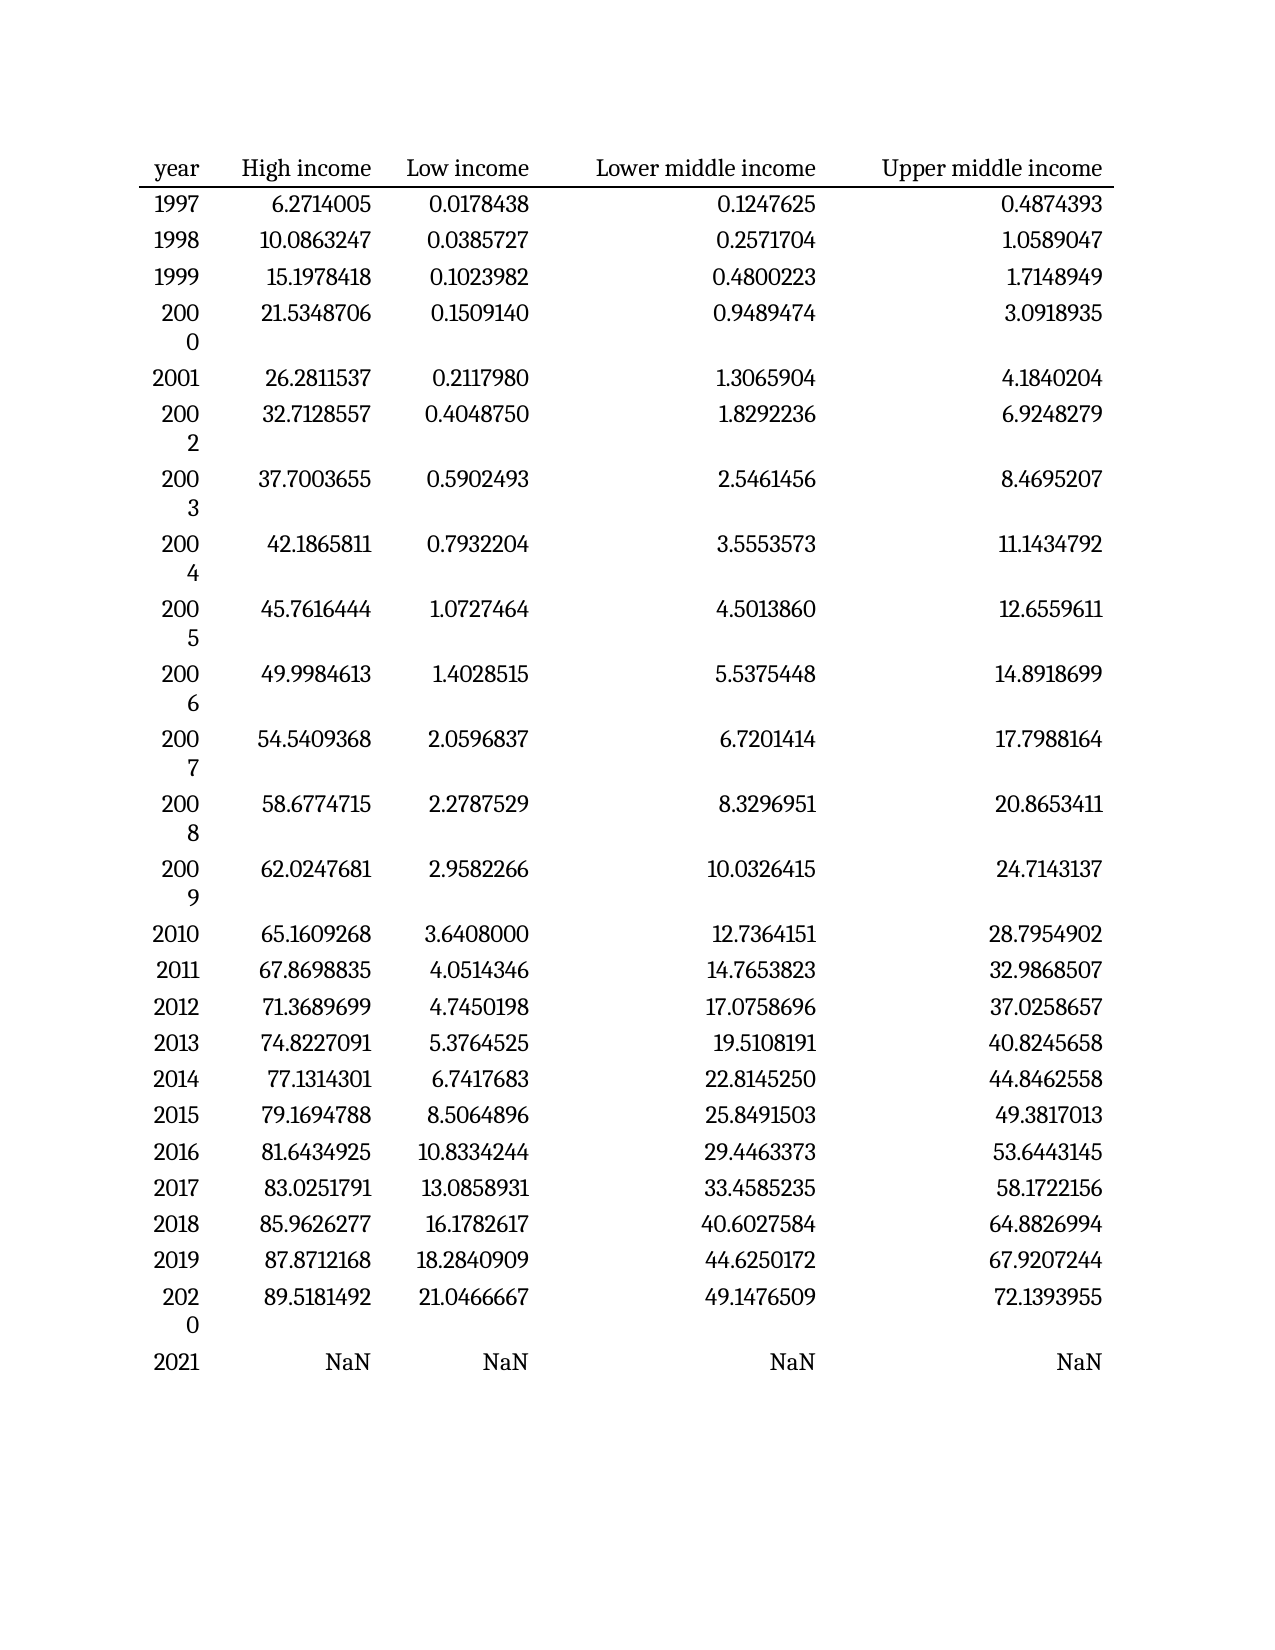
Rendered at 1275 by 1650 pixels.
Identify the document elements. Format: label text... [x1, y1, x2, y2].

table_cell 0.1509140 [383, 295, 540, 360]
table_cell 49.3817013 [827, 1098, 1114, 1134]
table_cell 2013 [139, 1025, 210, 1061]
table_header year [139, 150, 210, 186]
table_cell 16.1782617 [383, 1206, 540, 1242]
table_cell 21.5348706 [210, 295, 382, 360]
table_cell 0.2571704 [540, 223, 827, 259]
table_cell 2010 [139, 916, 210, 952]
table_cell 1.0589047 [827, 223, 1114, 259]
table_cell 1.4028515 [383, 656, 540, 721]
table_cell 25.8491503 [540, 1098, 827, 1134]
table_cell 67.9207244 [827, 1243, 1114, 1279]
table_cell 2014 [139, 1061, 210, 1097]
table_cell 3.5553573 [540, 526, 827, 591]
table_cell 49.9984613 [210, 656, 382, 721]
table_header Lower middle income [540, 150, 827, 186]
table_cell 67.8698835 [210, 953, 382, 989]
table_cell 2020 [139, 1279, 210, 1344]
table_cell 2011 [139, 953, 210, 989]
table_cell 0.4048750 [383, 396, 540, 461]
table_cell 40.6027584 [540, 1206, 827, 1242]
table_cell 6.2714005 [210, 188, 382, 222]
table_cell 2021 [139, 1344, 210, 1380]
table_cell 4.7450198 [383, 989, 540, 1025]
table_cell 0.2117980 [383, 360, 540, 396]
table_cell 45.7616444 [210, 591, 382, 656]
table_cell 2012 [139, 989, 210, 1025]
table_cell 0.5902493 [383, 461, 540, 526]
table_cell NaN [383, 1344, 540, 1380]
table_header Low income [383, 150, 540, 186]
table_cell 2006 [139, 656, 210, 721]
table_cell 1.0727464 [383, 591, 540, 656]
table_cell 3.6408000 [383, 916, 540, 952]
table_cell 14.7653823 [540, 953, 827, 989]
table_cell 2018 [139, 1206, 210, 1242]
table_cell 3.0918935 [827, 295, 1114, 360]
table_cell 29.4463373 [540, 1134, 827, 1170]
table_cell 26.2811537 [210, 360, 382, 396]
table_cell 53.6443145 [827, 1134, 1114, 1170]
table_cell 2016 [139, 1134, 210, 1170]
table_cell 12.6559611 [827, 591, 1114, 656]
table_cell 10.8334244 [383, 1134, 540, 1170]
table_cell 28.7954902 [827, 916, 1114, 952]
table_cell 1.7148949 [827, 259, 1114, 295]
table_cell 0.0385727 [383, 223, 540, 259]
table_cell 74.8227091 [210, 1025, 382, 1061]
table_cell NaN [540, 1344, 827, 1380]
table_cell 89.5181492 [210, 1279, 382, 1344]
table_cell 12.7364151 [540, 916, 827, 952]
table_cell 77.1314301 [210, 1061, 382, 1097]
table_header Upper middle income [827, 150, 1114, 186]
table_cell 13.0858931 [383, 1170, 540, 1206]
table_cell 1.3065904 [540, 360, 827, 396]
table_cell 44.8462558 [827, 1061, 1114, 1097]
table_cell 8.4695207 [827, 461, 1114, 526]
table_cell 6.7417683 [383, 1061, 540, 1097]
table_cell NaN [210, 1344, 382, 1380]
table_cell 33.4585235 [540, 1170, 827, 1206]
table_cell 62.0247681 [210, 851, 382, 916]
table_cell 42.1865811 [210, 526, 382, 591]
table_cell 72.1393955 [827, 1279, 1114, 1344]
table_cell 22.8145250 [540, 1061, 827, 1097]
table_cell 2.2787529 [383, 786, 540, 851]
table_cell 2009 [139, 851, 210, 916]
table_cell 65.1609268 [210, 916, 382, 952]
table_cell 5.3764525 [383, 1025, 540, 1061]
table_cell 4.0514346 [383, 953, 540, 989]
table_cell 58.1722156 [827, 1170, 1114, 1206]
table_cell 6.7201414 [540, 721, 827, 786]
table_cell 14.8918699 [827, 656, 1114, 721]
table_cell NaN [827, 1344, 1114, 1380]
table_cell 8.5064896 [383, 1098, 540, 1134]
table_cell 32.7128557 [210, 396, 382, 461]
table_cell 54.5409368 [210, 721, 382, 786]
table_cell 64.8826994 [827, 1206, 1114, 1242]
table_cell 0.1023982 [383, 259, 540, 295]
table_cell 40.8245658 [827, 1025, 1114, 1061]
table_cell 4.5013860 [540, 591, 827, 656]
table_cell 10.0863247 [210, 223, 382, 259]
table_cell 17.7988164 [827, 721, 1114, 786]
table_cell 4.1840204 [827, 360, 1114, 396]
table_cell 11.1434792 [827, 526, 1114, 591]
table_cell 2007 [139, 721, 210, 786]
table_cell 37.0258657 [827, 989, 1114, 1025]
table_cell 2008 [139, 786, 210, 851]
table_cell 44.6250172 [540, 1243, 827, 1279]
table_cell 58.6774715 [210, 786, 382, 851]
table_cell 19.5108191 [540, 1025, 827, 1061]
table_cell 6.9248279 [827, 396, 1114, 461]
table_cell 10.0326415 [540, 851, 827, 916]
table_cell 81.6434925 [210, 1134, 382, 1170]
table_cell 79.1694788 [210, 1098, 382, 1134]
table_cell 0.4800223 [540, 259, 827, 295]
table_cell 2.9582266 [383, 851, 540, 916]
table_cell 2004 [139, 526, 210, 591]
table_cell 17.0758696 [540, 989, 827, 1025]
table_header High income [210, 150, 382, 186]
table_cell 37.7003655 [210, 461, 382, 526]
table_cell 2003 [139, 461, 210, 526]
table_cell 1997 [139, 188, 210, 222]
table_cell 24.7143137 [827, 851, 1114, 916]
table_cell 18.2840909 [383, 1243, 540, 1279]
table_cell 87.8712168 [210, 1243, 382, 1279]
table_cell 2005 [139, 591, 210, 656]
table_cell 2001 [139, 360, 210, 396]
table_cell 1999 [139, 259, 210, 295]
table_cell 83.0251791 [210, 1170, 382, 1206]
table_cell 0.7932204 [383, 526, 540, 591]
table_cell 49.1476509 [540, 1279, 827, 1344]
table_cell 32.9868507 [827, 953, 1114, 989]
table_cell 8.3296951 [540, 786, 827, 851]
table_cell 21.0466667 [383, 1279, 540, 1344]
table_cell 0.9489474 [540, 295, 827, 360]
table_cell 15.1978418 [210, 259, 382, 295]
table_cell 2000 [139, 295, 210, 360]
table_cell 0.1247625 [540, 188, 827, 222]
table_cell 2015 [139, 1098, 210, 1134]
table_cell 1.8292236 [540, 396, 827, 461]
table_cell 2017 [139, 1170, 210, 1206]
table_cell 2.0596837 [383, 721, 540, 786]
table_cell 0.0178438 [383, 188, 540, 222]
table_cell 71.3689699 [210, 989, 382, 1025]
table_cell 2002 [139, 396, 210, 461]
table_cell 20.8653411 [827, 786, 1114, 851]
table_cell 1998 [139, 223, 210, 259]
table_cell 5.5375448 [540, 656, 827, 721]
table_cell 2019 [139, 1243, 210, 1279]
table_cell 85.9626277 [210, 1206, 382, 1242]
table_cell 0.4874393 [827, 188, 1114, 222]
table_cell 2.5461456 [540, 461, 827, 526]
